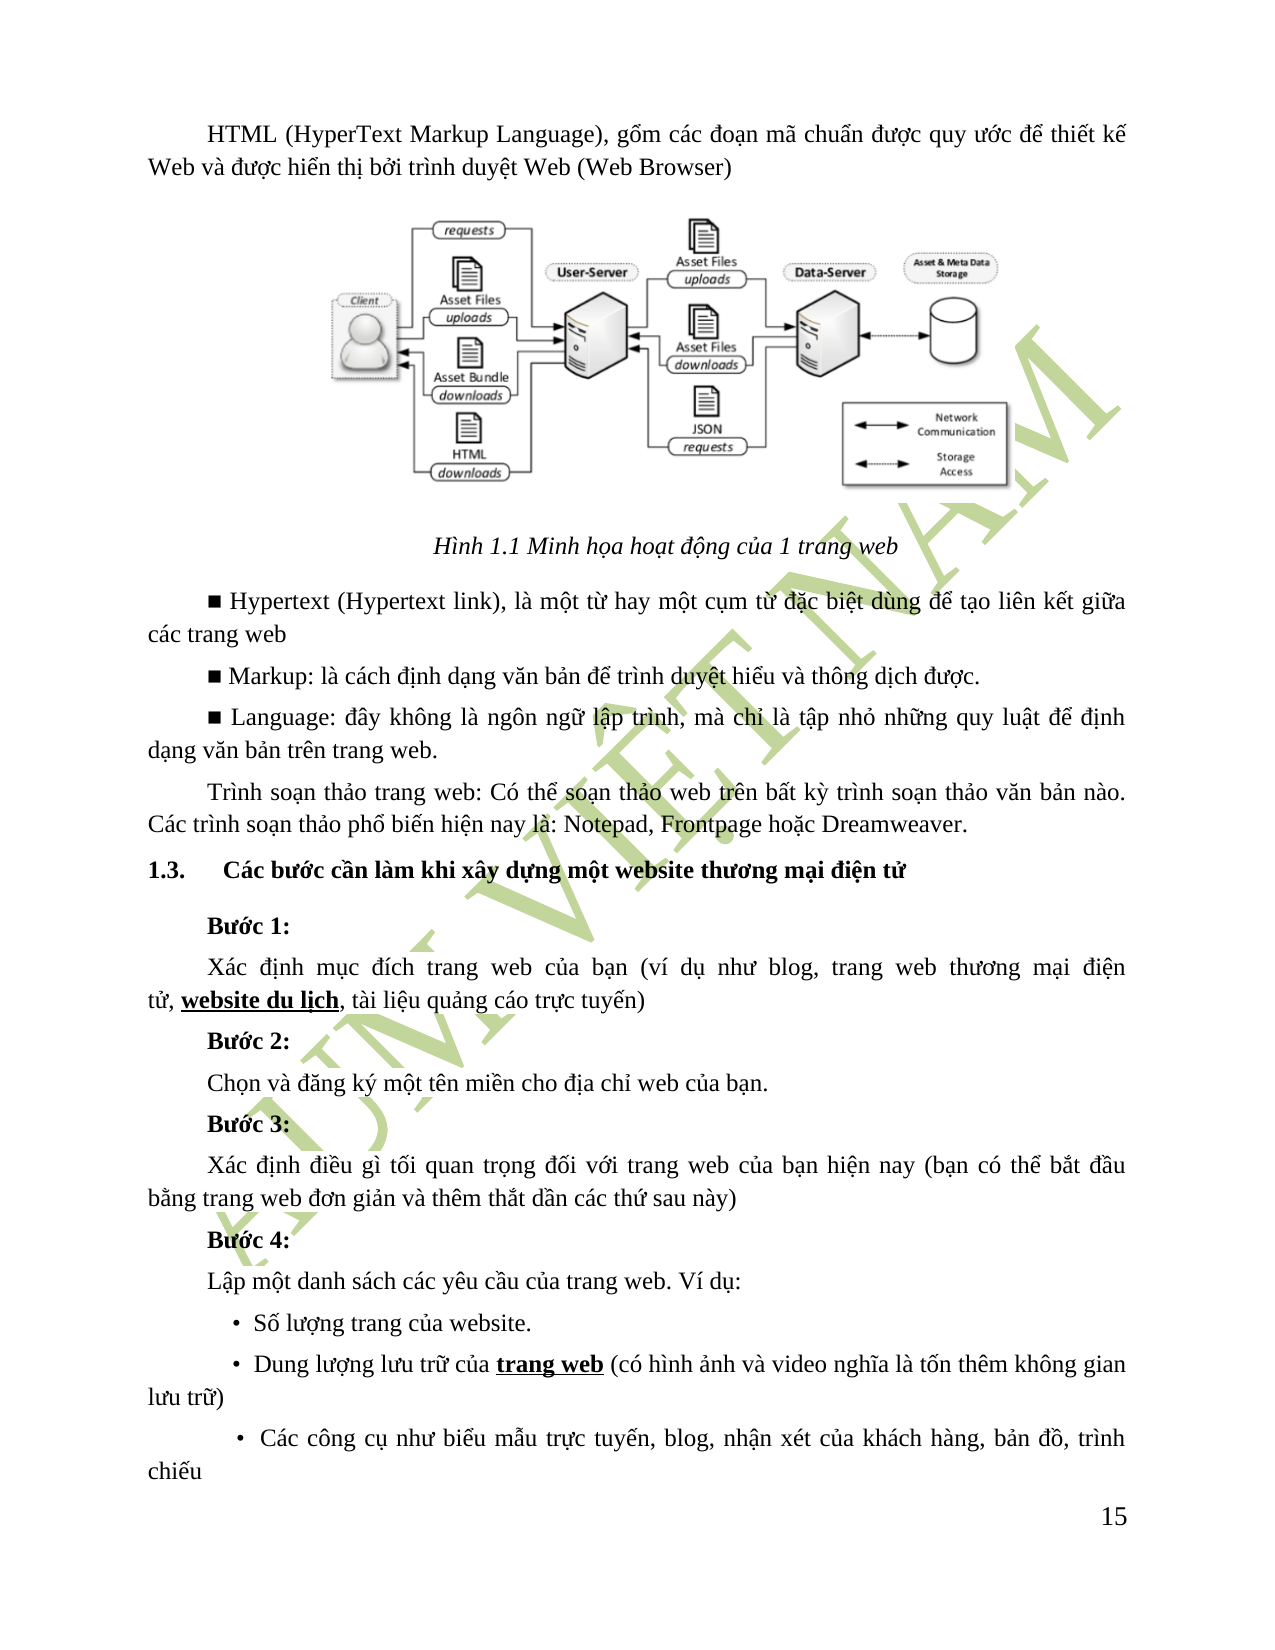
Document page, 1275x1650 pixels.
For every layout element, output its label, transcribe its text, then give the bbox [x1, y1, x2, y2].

text Xác định mục đích trang web của bạn (ví dụ như blog, trang web thương mại điện tử, website du lịch, tài liệu quảng cáo trực tuyến) [148, 952, 1127, 1014]
text Bước 1: [148, 911, 1127, 939]
text ■ Markup: là cách định dạng văn bản để trình duyệt hiểu và thông dịch được. [148, 661, 1127, 689]
text Hình 1.1 Minh họa hoạt động của 1 trang web [148, 531, 1127, 559]
picture [316, 197, 1015, 503]
text Lập một danh sách các yêu cầu của trang web. Ví dụ: [148, 1266, 1127, 1295]
text Bước 4: [148, 1225, 1127, 1254]
text ■ Hypertext (Hypertext link), là một từ hay một cụm từ đặc biệt dùng để tạo liên kết giữa các trang web [148, 586, 1127, 648]
text Bước 2: [148, 1026, 1127, 1055]
text • Các công cụ như biểu mẫu trực tuyến, blog, nhận xét của khách hàng, bản đồ, trình chiếu [148, 1423, 1127, 1485]
text ■ Language: đây không là ngôn ngữ lập trình, mà chỉ là tập nhỏ những quy luật để định dạng văn bản trên trang web. [148, 702, 1127, 764]
text Trình soạn thảo trang web: Có thể soạn thảo web trên bất kỳ trình soạn thảo văn bản nào. Các trình soạn thảo phổ biến hiện nay là: Notepad, Frontpage hoặc Dreamweaver. [148, 777, 1127, 838]
text Xác định điều gì tối quan trọng đối với trang web của bạn hiện nay (bạn có thể bắt đầu bằng trang web đơn giản và thêm thắt dần các thứ sau này) [148, 1151, 1127, 1212]
text • Số lượng trang của website. [148, 1308, 1127, 1336]
text Bước 3: [148, 1109, 1127, 1138]
subtitle Các bước cần làm khi xây dựng một website thương mại điện tử [148, 855, 1127, 884]
text HTML (HyperText Markup Language), gổm các đoạn mã chuẩn được quy ước để thiết kế Web và được hiển thị bởi trình duyệt Web (Web Browser) [148, 119, 1127, 180]
text Chọn và đăng ký một tên miền cho địa chỉ web của bạn. [148, 1068, 1127, 1097]
text • Dung lượng lưu trữ của trang web (có hình ảnh và video nghĩa là tốn thêm không gian lưu trữ) [148, 1349, 1127, 1411]
